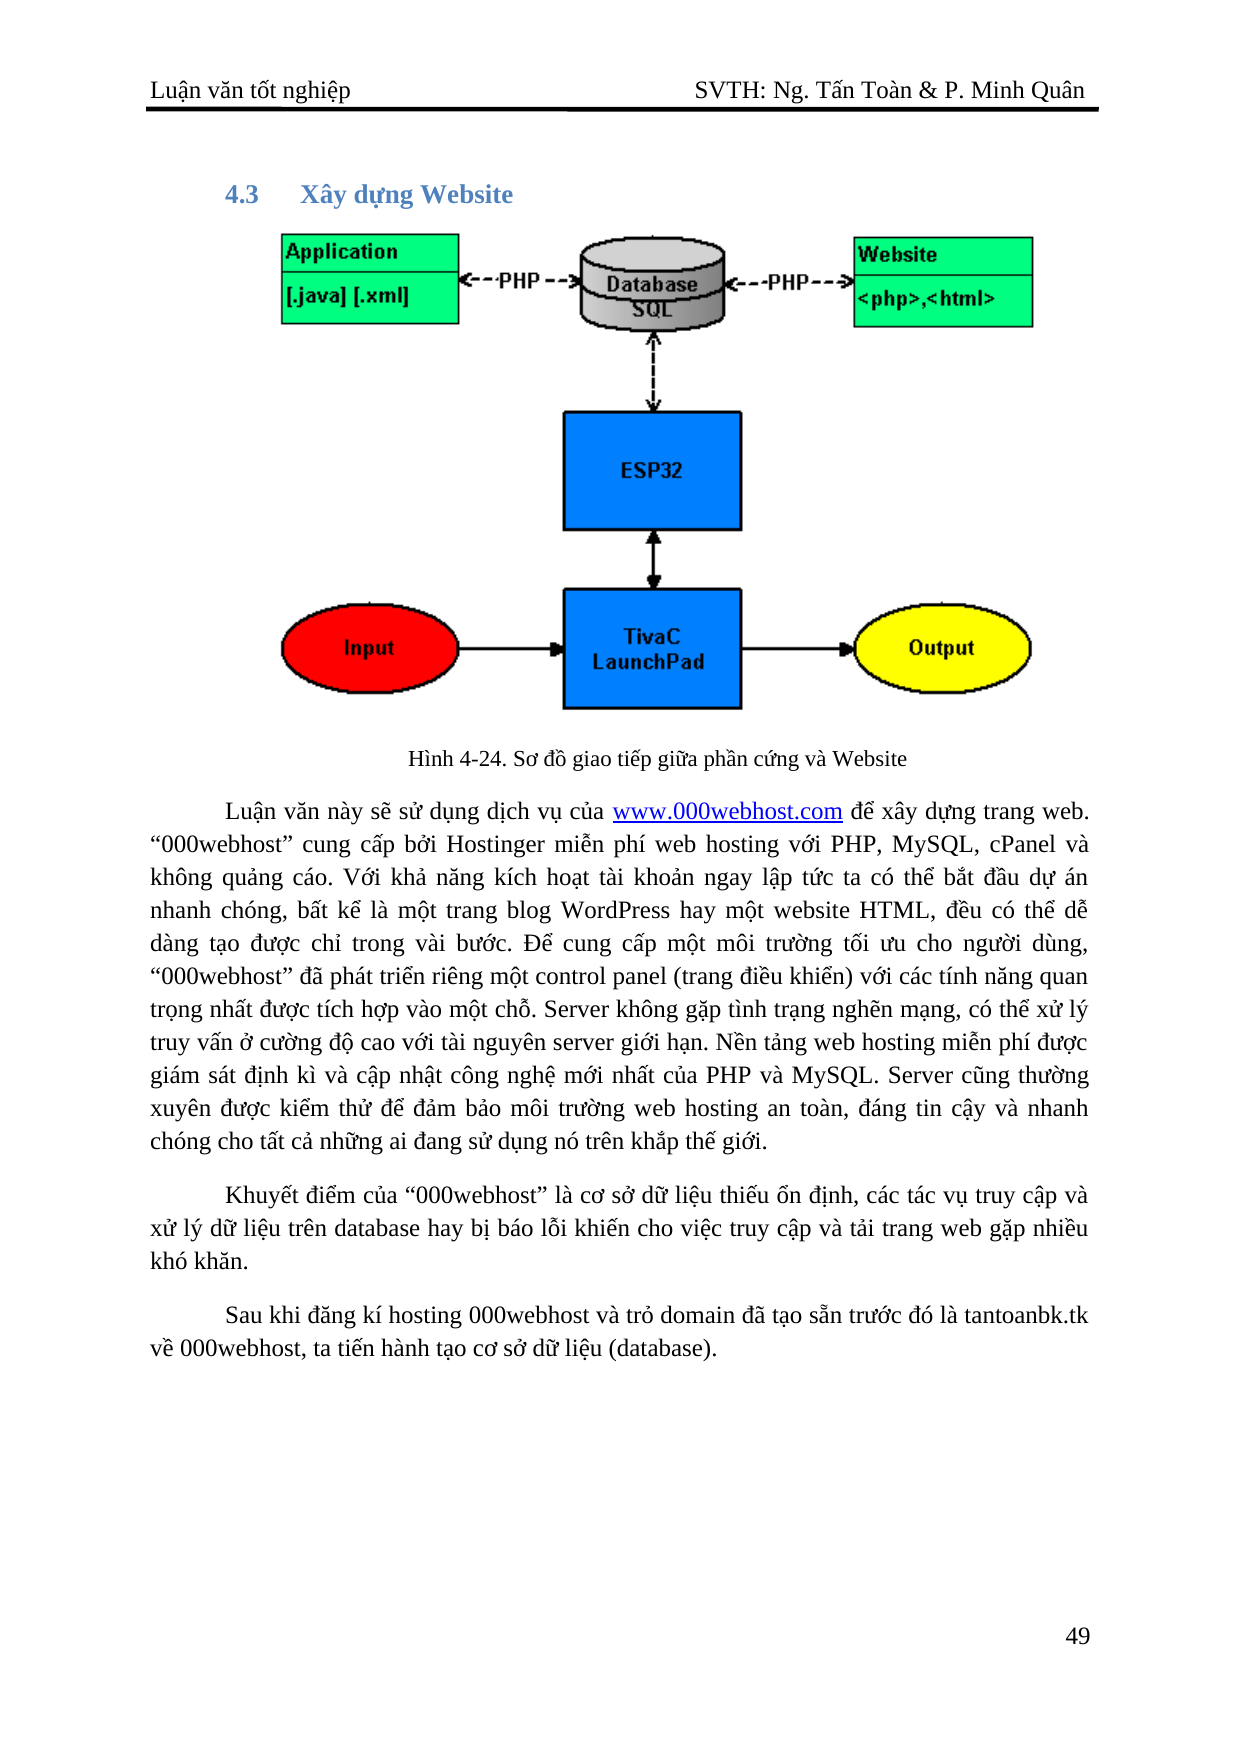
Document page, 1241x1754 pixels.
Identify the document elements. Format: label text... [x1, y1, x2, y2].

text Sau khi đăng kí hosting 000webhost và trỏ domain đã tạo sẵn trước đó là tantoanbk.tk về 000webhost, ta tiến hành tạo cơ sở dữ liệu (database). [150, 1300, 1090, 1362]
text Luận văn này sẽ sử dụng dịch vụ của www.000webhost.com để xây dựng trang web. “000webhost” cung cấp bởi Hostinger miễn phí web hosting với PHP, MySQL, cPanel và không quảng cáo. Với khả năng kích hoạt tài khoản ngay lập tức ta có thể bắt đầu dự án nhanh chóng, bất kể là một trang blog WordPress hay một website HTML, đều có thể dễ dàng tạo được chỉ trong vài bước. Để cung cấp một môi trường tối ưu cho người dùng, “000webhost” đã phát triển riêng một control panel (trang điều khiển) với các tính năng quan trọng nhất được tích hợp vào một chỗ. Server không gặp tình trạng nghẽn mạng, có thể xử lý truy vấn ở cường độ cao với tài nguyên server giới hạn. Nền tảng web hosting miễn phí được giám sát định kì và cập nhật công nghệ mới nhất của PHP và MySQL. Server cũng thường xuyên được kiểm thử để đảm bảo môi trường web hosting an toàn, đáng tin cậy và nhanh chóng cho tất cả những ai đang sử dụng nó trên khắp thế giới. [150, 796, 1090, 1155]
subtitle Xây dựng Website [150, 178, 1090, 209]
text Khuyết điểm của “000webhost” là cơ sở dữ liệu thiếu ổn định, các tác vụ truy cập và xử lý dữ liệu trên database hay bị báo lỗi khiến cho việc truy cập và tải trang web gặp nhiều khó khăn. [150, 1180, 1090, 1275]
picture [272, 226, 1043, 721]
